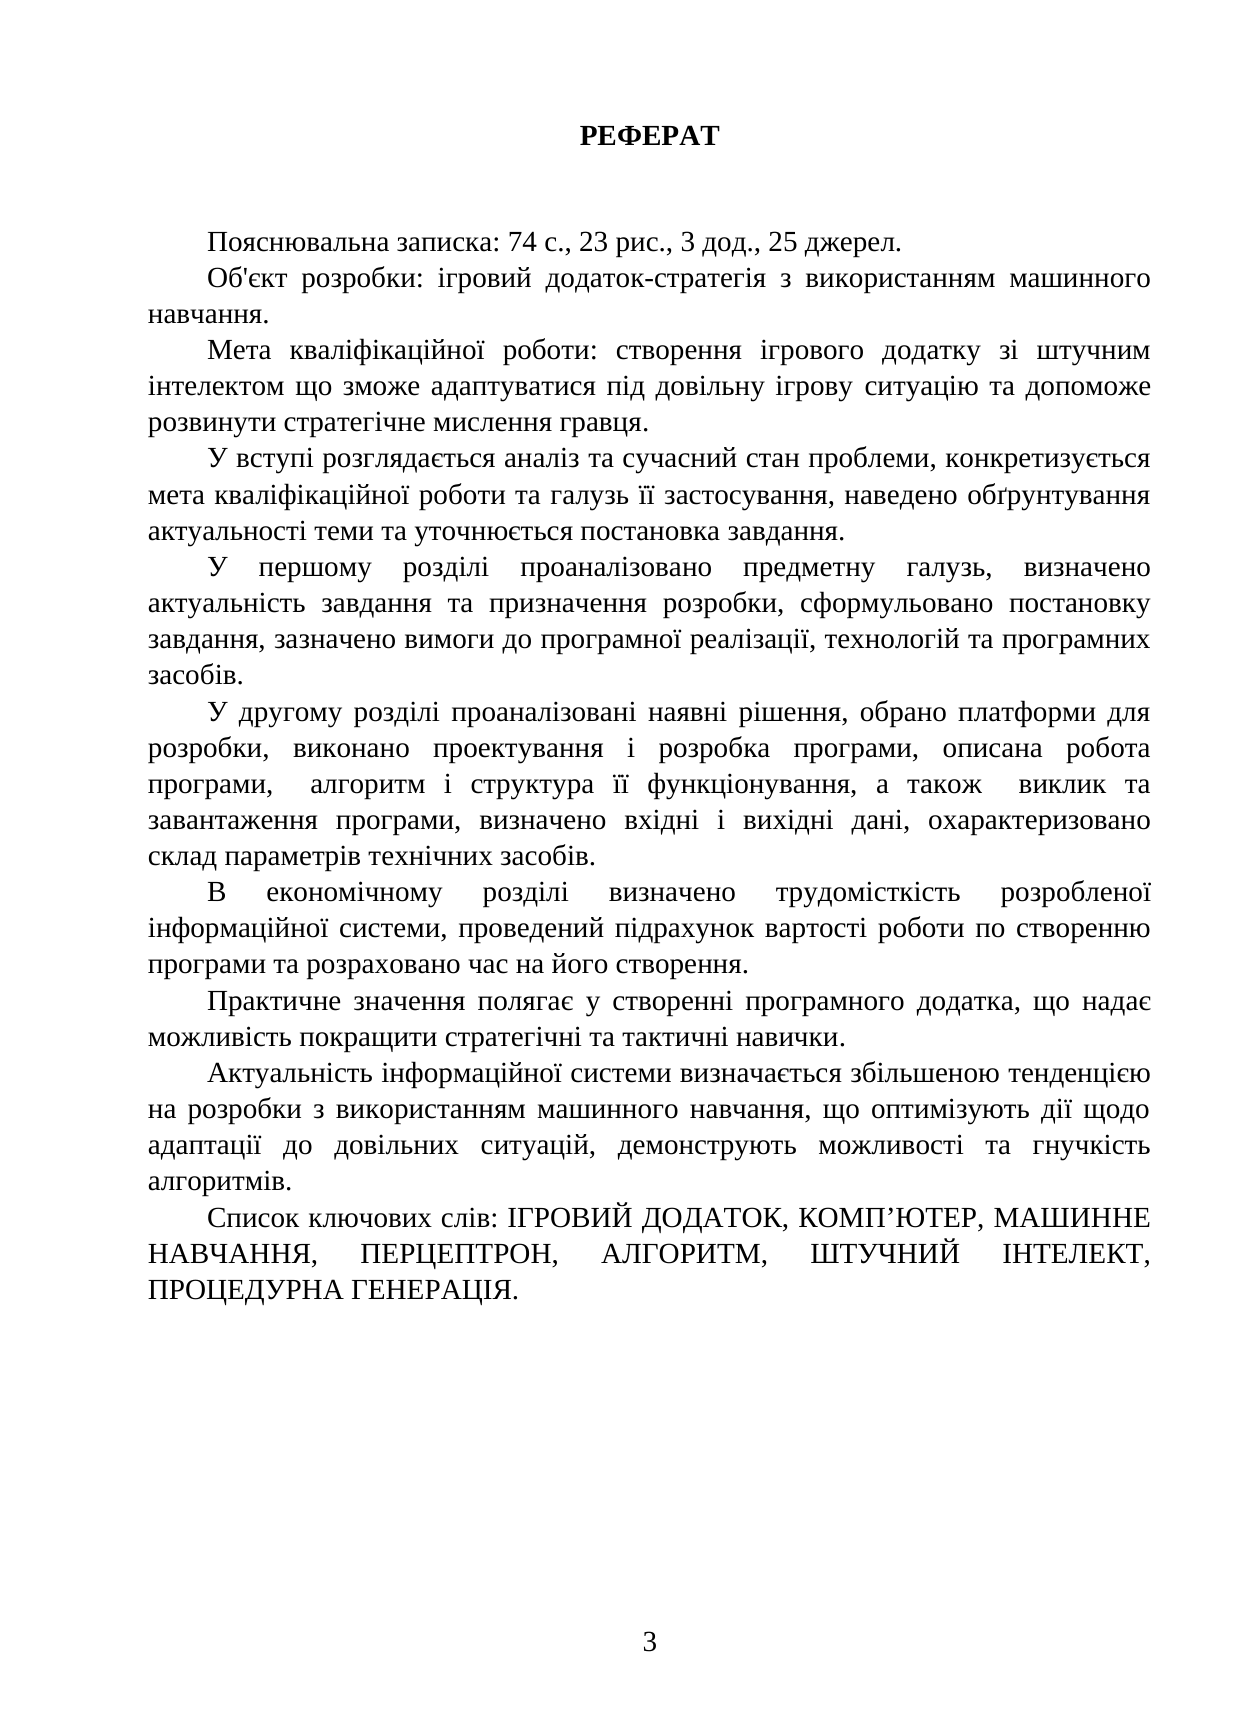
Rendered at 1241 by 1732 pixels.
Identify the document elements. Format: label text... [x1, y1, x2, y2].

text В економічному розділі визначено трудомісткість розробленої інформаційної системи, проведений підрахунок вартості роботи по створенню програми та розраховано час на його створення. [148, 874, 1152, 980]
text Практичне значення полягає у створенні програмного додатка, що надає можливість покращити стратегічні та тактичні навички. [148, 983, 1152, 1052]
text Об'єкт розробки: ігровий додаток-стратегія з використанням машинного навчання. [148, 260, 1152, 329]
text Мета кваліфікаційної роботи: створення ігрового додатку зі штучним інтелектом що зможе адаптуватися під довільну ігрову ситуацію та допоможе розвинути стратегічне мислення гравця. [148, 332, 1152, 438]
text РЕФЕРАТ [148, 118, 1152, 152]
text Пояснювальна записка: 74 с., 23 рис., 3 дод., 25 джерел. [148, 224, 1152, 257]
text У першому розділі проаналізовано предметну галузь, визначено актуальність завдання та призначення розробки, сформульовано постановку завдання, зазначено вимоги до програмної реалізації, технологій та програмних засобів. [148, 549, 1152, 691]
text Список ключових слів: ІГРОВИЙ ДОДАТОК, КОМП’ЮТЕР, МАШИННЕ НАВЧАННЯ, ПЕРЦЕПТРОН, АЛГОРИТМ, ШТУЧНИЙ ІНТЕЛЕКТ, ПРОЦЕДУРНА ГЕНЕРАЦІЯ. [148, 1200, 1152, 1306]
text Актуальність інформаційної системи визначається збільшеною тенденцією на розробки з використанням машинного навчання, що оптимізують дії щодо адаптації до довільних ситуацій, демонструють можливості та гнучкість алгоритмів. [148, 1055, 1152, 1197]
text У другому розділі проаналізовані наявні рішення, обрано платформи для розробки, виконано проектування і розробка програми, описана робота програми, алгоритм і структура її функціонування, а також виклик та завантаження програми, визначено вхідні і вихідні дані, охарактеризовано склад параметрів технічних засобів. [148, 694, 1152, 872]
text У вступі розглядається аналіз та сучасний стан проблеми, конкретизується мета кваліфікаційної роботи та галузь її застосування, наведено обґрунтування актуальності теми та уточнюється постановка завдання. [148, 441, 1152, 546]
